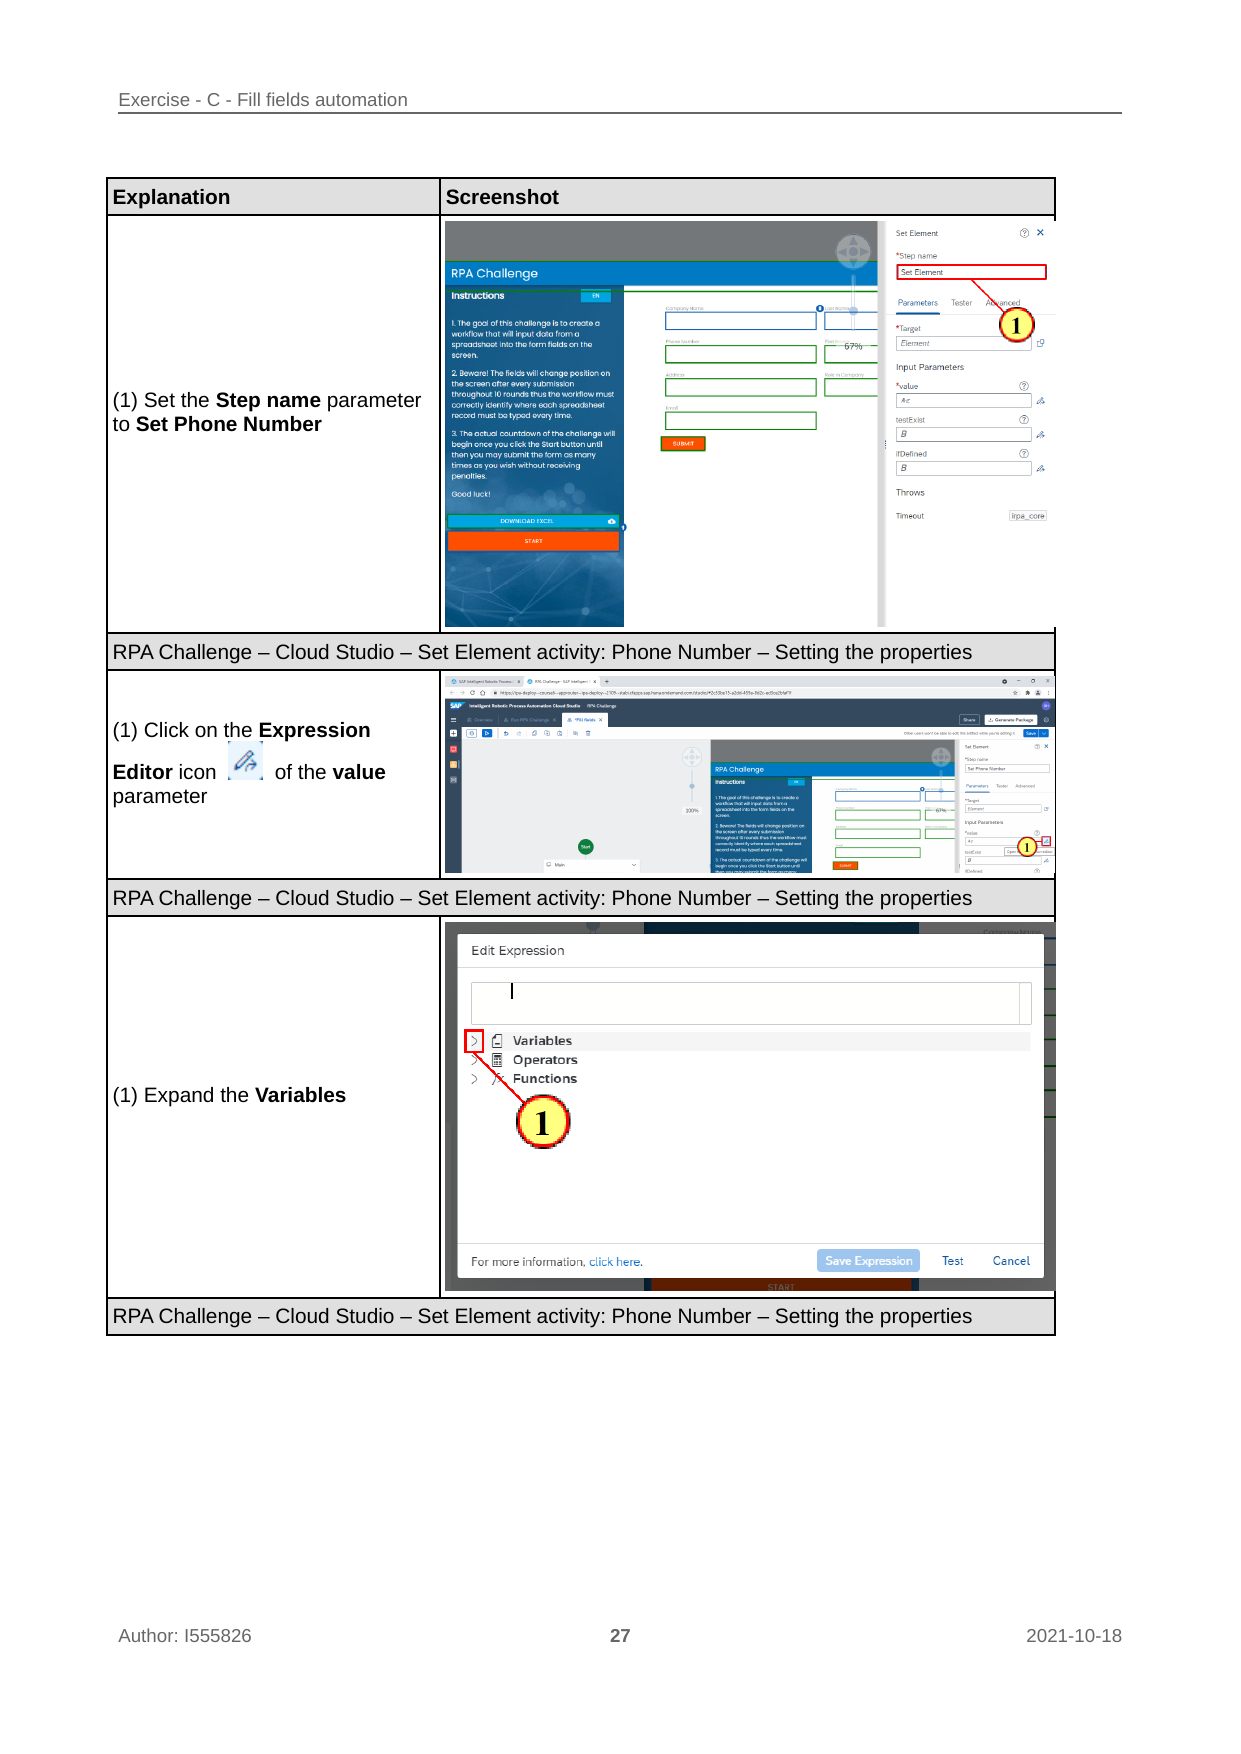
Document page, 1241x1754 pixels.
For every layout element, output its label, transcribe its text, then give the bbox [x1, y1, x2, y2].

table_header Explanation [108, 179, 439, 214]
table_cell (1) Expand the Variables [108, 917, 439, 1297]
table_cell RPA Challenge – Cloud Studio – Set Element activity: Phone Number – Setting the properties [108, 880, 1054, 915]
picture [445, 922, 1056, 1291]
table_cell [441, 671, 1054, 878]
picture [445, 676, 1055, 873]
table_cell (1) Click on the Expression Editor icon of the value parameter [108, 671, 439, 878]
table_cell [441, 216, 1054, 632]
table_header Screenshot [441, 179, 1054, 214]
table_cell RPA Challenge – Cloud Studio – Set Element activity: Phone Number – Setting the properties [108, 1299, 1054, 1334]
table_cell [441, 917, 1054, 1297]
picture [445, 221, 1056, 627]
table_cell RPA Challenge – Cloud Studio – Set Element activity: Phone Number – Setting the properties [108, 634, 1054, 669]
picture [228, 741, 263, 780]
table_cell (1) Set the Step name parameter to Set Phone Number [108, 216, 439, 632]
